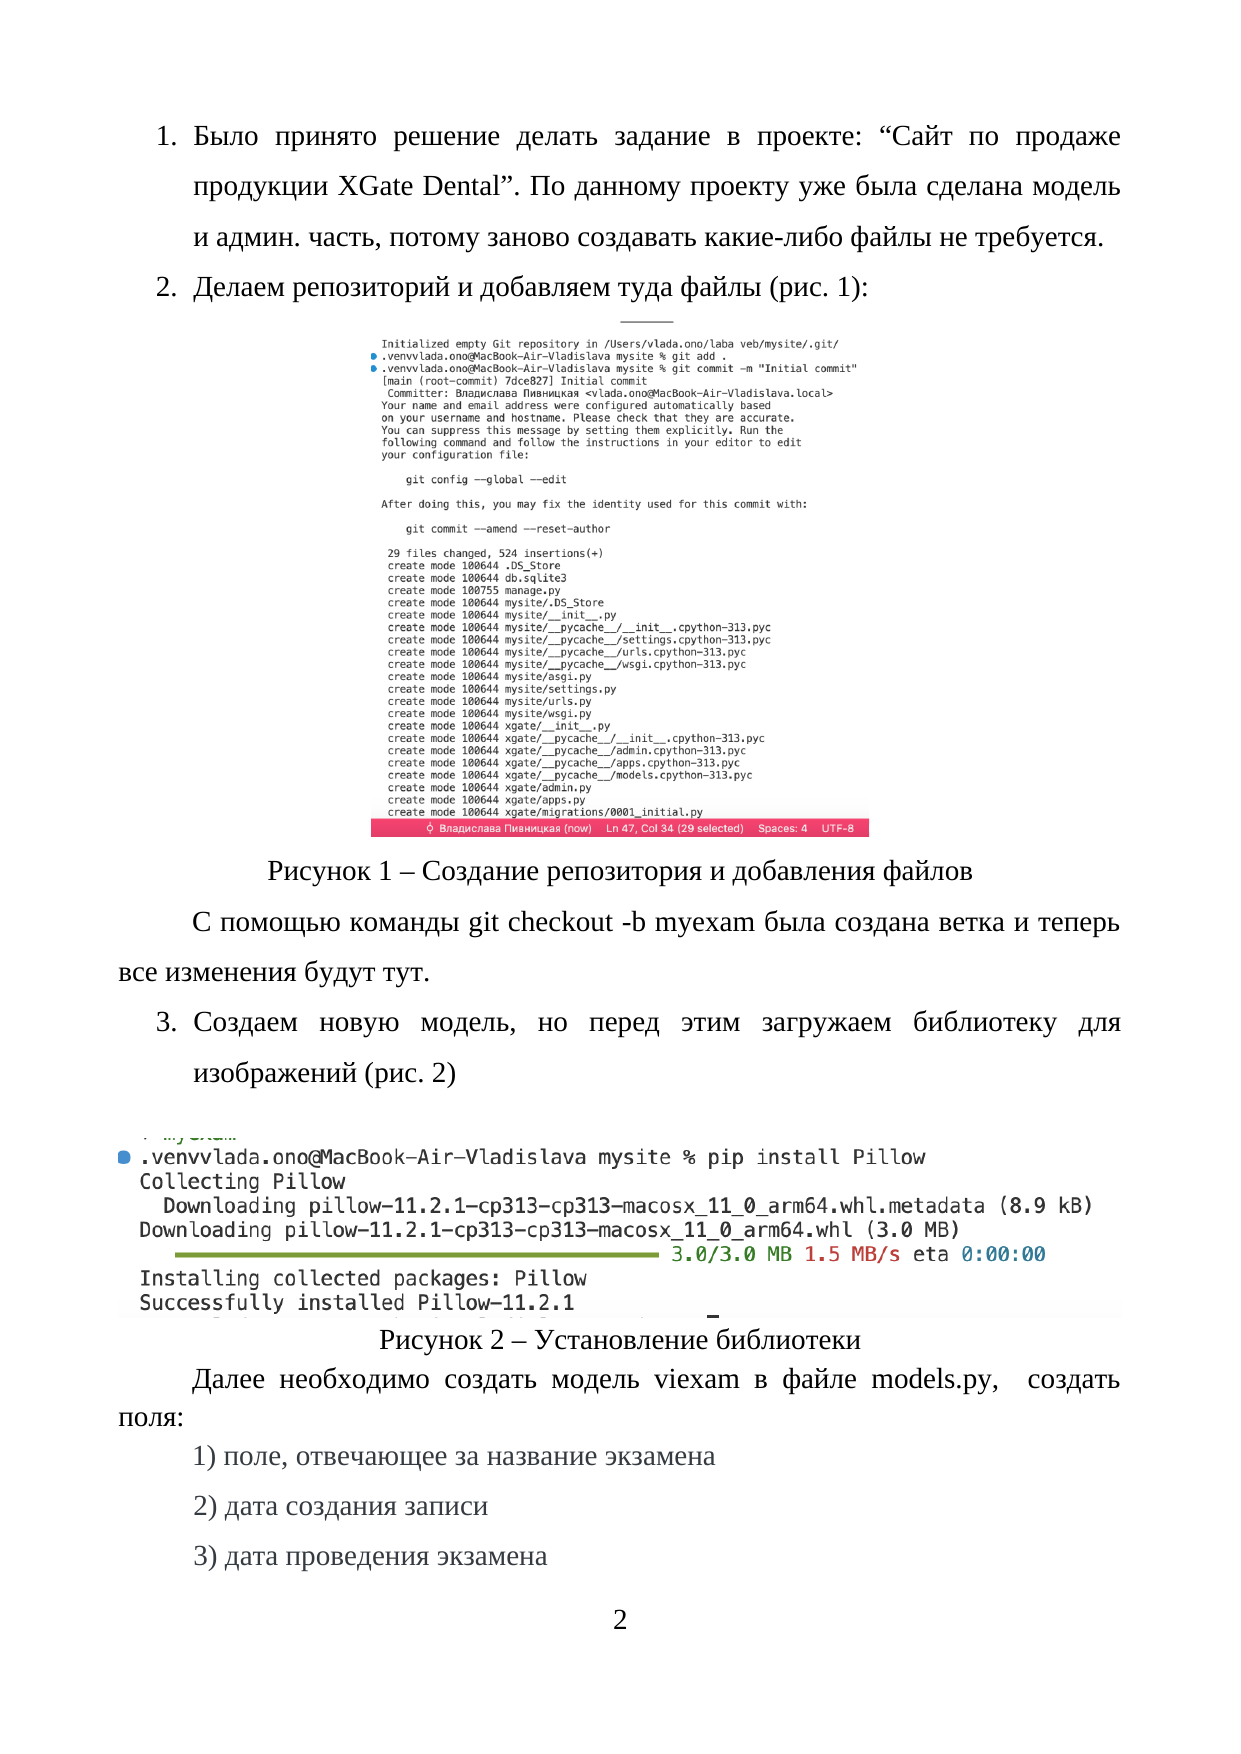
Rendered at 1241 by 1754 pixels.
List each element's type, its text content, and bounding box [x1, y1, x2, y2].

list Было принято решение делать задание в проекте: “Сайт по продаже продукции XGate Dental”. По данному проекту уже была сделана модель и админ. часть, потому заново создавать какие-либо файлы не требуется. [156, 118, 1122, 252]
text С помощью команды git checkout -b myexam была создана ветка и теперь все изменения будут тут. [118, 904, 1122, 988]
text 3) дата проведения экзамена [118, 1538, 1122, 1572]
text Рисунок 1 – Создание репозитория и добавления файлов [118, 853, 1122, 887]
list Делаем репозиторий и добавляем туда файлы (рис. 1): [156, 269, 1122, 303]
text Далее необходимо создать модель viexam в файле models.py, создать поля: [118, 1361, 1122, 1433]
picture [118, 1138, 1123, 1318]
text 1) поле, отвечающее за название экзамена [118, 1438, 1122, 1471]
list Создаем новую модель, но перед этим загружаем библиотеку для изображений (рис. 2) [156, 1004, 1122, 1088]
text 2) дата создания записи [118, 1488, 1122, 1522]
text Рисунок 2 – Установление библиотеки [118, 1322, 1122, 1356]
picture [371, 319, 870, 837]
